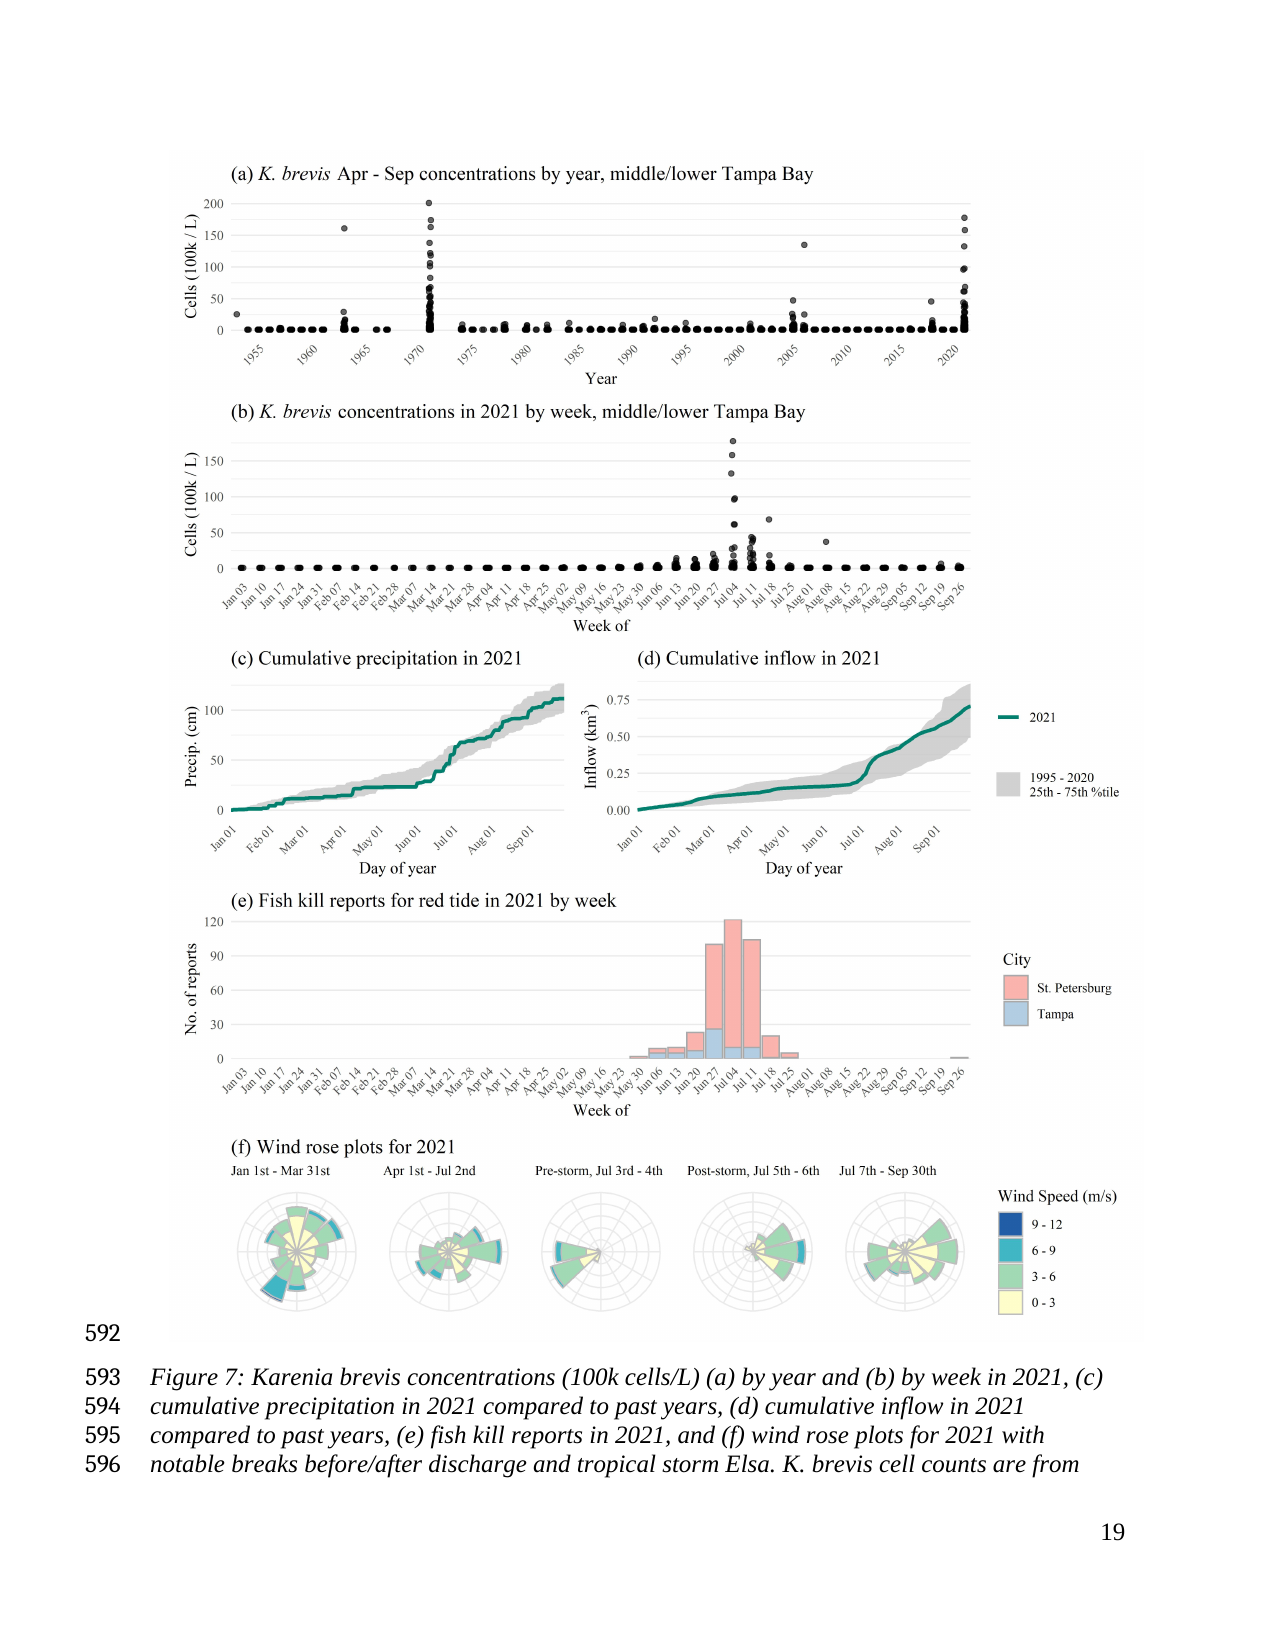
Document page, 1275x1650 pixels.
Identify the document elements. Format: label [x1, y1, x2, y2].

text [150, 1362, 1125, 1477]
picture [168, 150, 1144, 1342]
